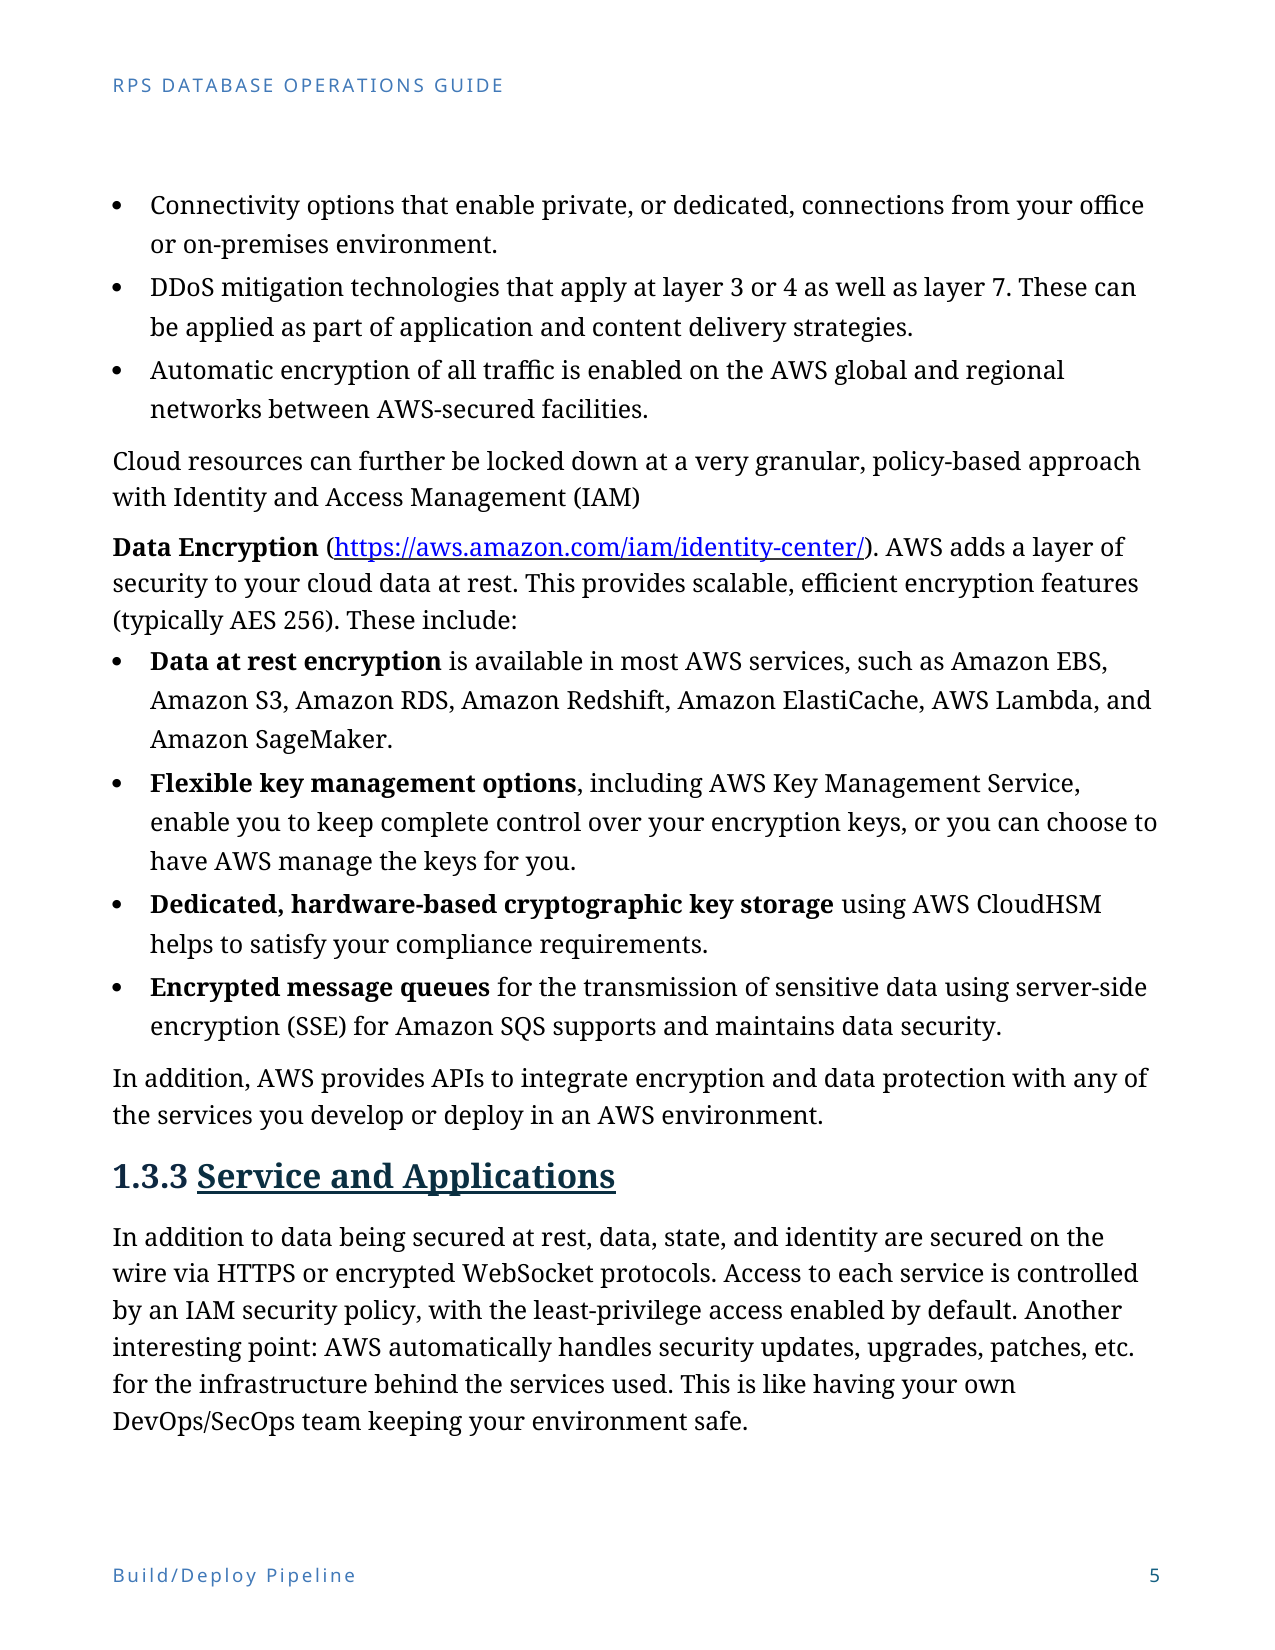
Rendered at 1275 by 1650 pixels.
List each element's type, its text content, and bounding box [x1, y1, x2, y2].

text In addition to data being secured at rest, data, state, and identity are secured on the wire via HTTPS or encrypted WebSocket protocols. Access to each service is controlled by an IAM security policy, with the least-privilege access enabled by default. Another interesting point: AWS automatically handles security updates, upgrades, patches, etc. for the infrastructure behind the services used. This is like having your own DevOps/SecOps team keeping your environment safe. [112, 1219, 1162, 1437]
list Encrypted message queues for the transmission of sensitive data using server-side encryption (SSE) for Amazon SQS supports and maintains data security. [112, 970, 1162, 1043]
list Dedicated, hardware-based cryptographic key storage using AWS CloudHSM helps to satisfy your compliance requirements. [112, 887, 1162, 960]
list Connectivity options that enable private, or dedicated, connections from your office or on-premises environment. [112, 187, 1162, 261]
text Data Encryption (https://aws.amazon.com/iam/identity-center/). AWS adds a layer of security to your cloud data at rest. This provides scalable, efficient encryption features (typically AES 256). These include: [112, 529, 1162, 637]
list Data at rest encryption is available in most AWS services, such as Amazon EBS, Amazon S3, Amazon RDS, Amazon Redshift, Amazon ElastiCache, AWS Lambda, and Amazon SageMaker. [112, 644, 1162, 756]
text Cloud resources can further be locked down at a very granular, policy-based approach with Identity and Access Management (IAM) [112, 443, 1162, 514]
list Automatic encryption of all traffic is enabled on the AWS global and regional networks between AWS-secured facilities. [112, 352, 1162, 426]
subtitle Service and Applications [112, 1153, 1162, 1198]
text In addition, AWS provides APIs to integrate encryption and data protection with any of the services you develop or deploy in an AWS environment. [112, 1061, 1162, 1131]
list Flexible key management options, including AWS Key Management Service, enable you to keep complete control over your encryption keys, or you can choose to have AWS manage the keys for you. [112, 766, 1162, 878]
list DDoS mitigation technologies that apply at layer 3 or 4 as well as layer 7. These can be applied as part of application and content delivery strategies. [112, 270, 1162, 343]
